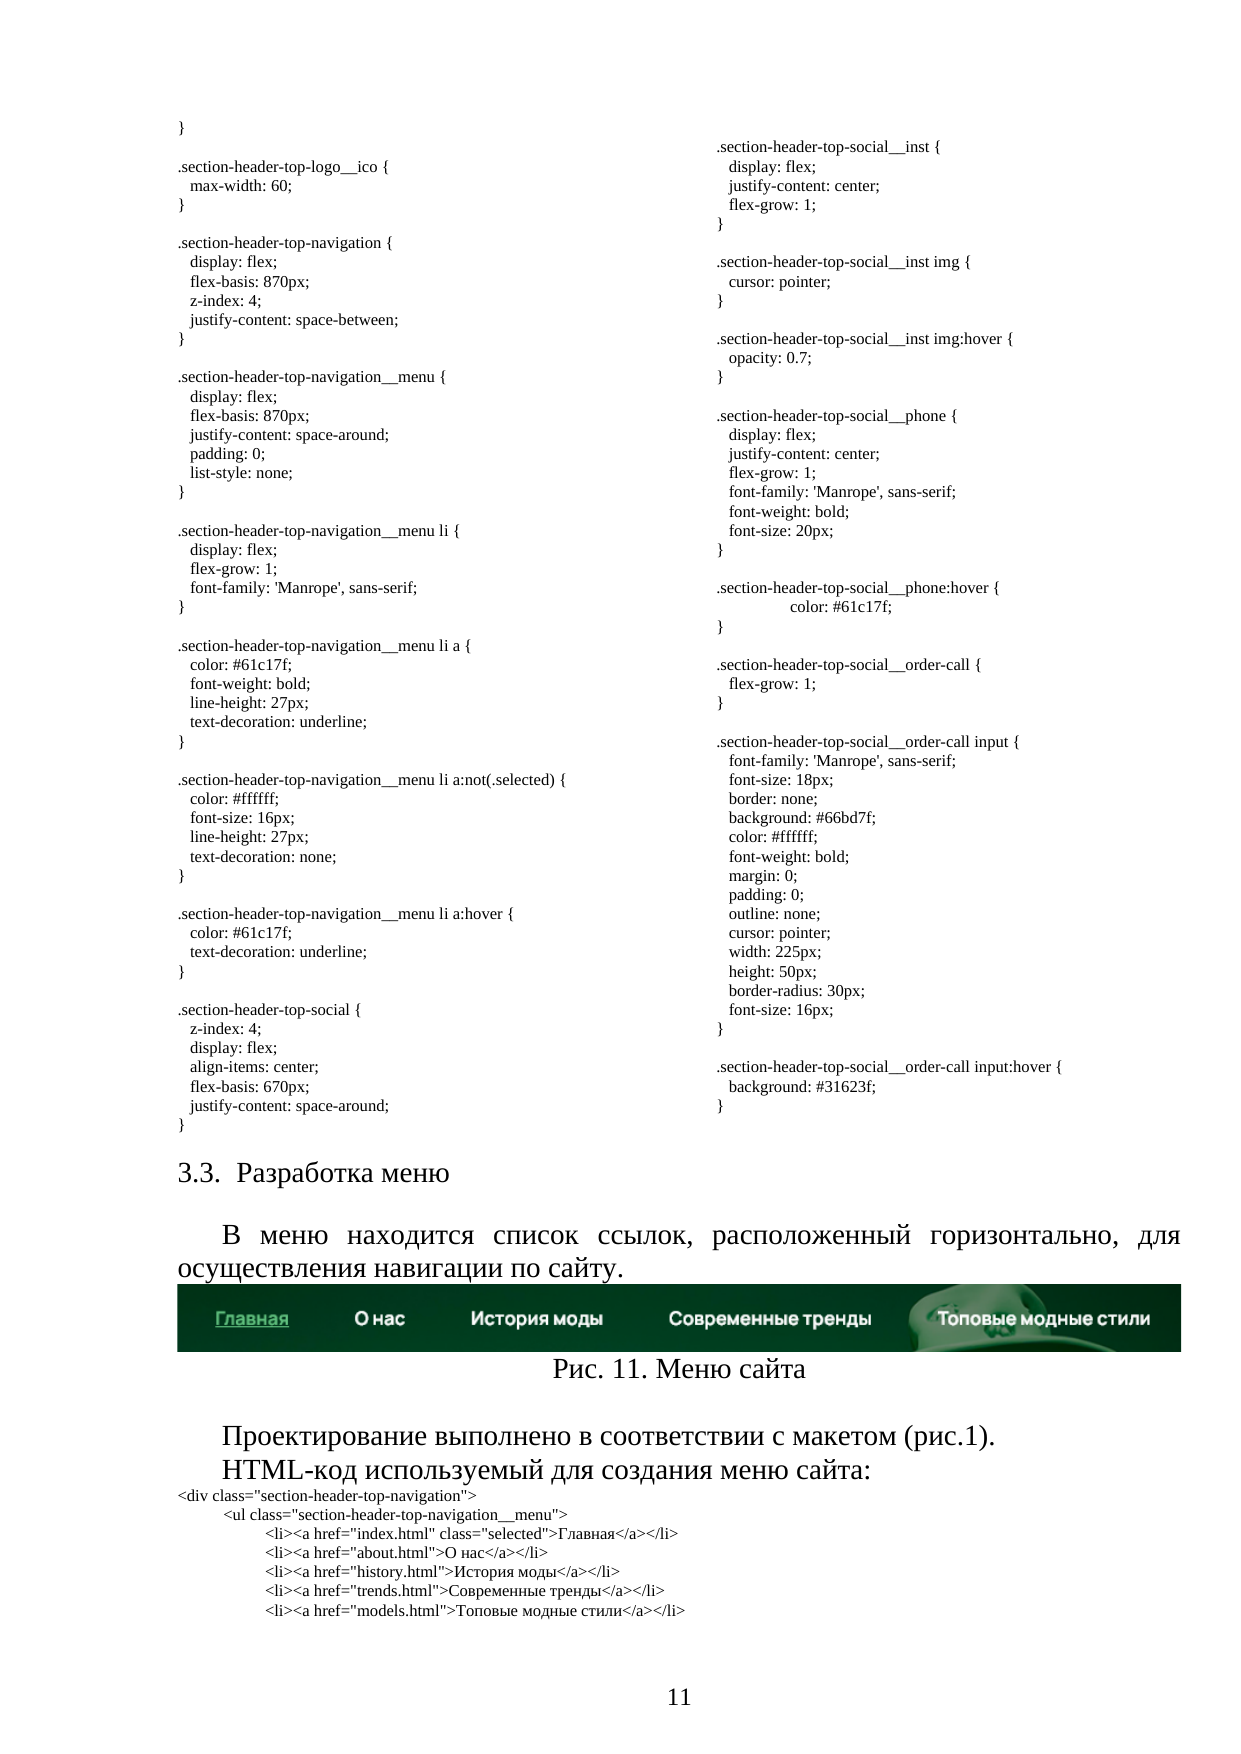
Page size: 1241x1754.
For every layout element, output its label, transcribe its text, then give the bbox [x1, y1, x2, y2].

text flex-grow: 1; [716, 674, 1181, 693]
text } [177, 961, 642, 981]
text font-size: 16px; [177, 808, 642, 827]
text justify-content: space-around; [177, 425, 642, 444]
text max-width: 60; [177, 176, 642, 195]
text .section-header-top-navigation__menu { [177, 367, 642, 386]
text flex-grow: 1; [716, 195, 1181, 214]
text font-family: 'Manrope', sans-serif; [716, 482, 1181, 501]
picture [177, 1284, 1182, 1352]
text } [177, 195, 642, 214]
text flex-basis: 670px; [177, 1076, 642, 1096]
text border: none; [716, 789, 1181, 808]
text } [716, 540, 1181, 559]
text font-size: 20px; [716, 521, 1181, 540]
text } [716, 693, 1181, 712]
text justify-content: center; [716, 176, 1181, 195]
text border-radius: 30px; [716, 981, 1181, 1000]
text display: flex; [716, 156, 1181, 176]
text justify-content: center; [716, 444, 1181, 463]
text } [177, 1115, 642, 1134]
text font-weight: bold; [716, 846, 1181, 866]
text .section-header-top-navigation__menu li a:not(.selected) { [177, 770, 642, 789]
text } [177, 597, 642, 616]
text HTML-код используемый для создания меню сайта: [177, 1452, 1181, 1485]
text justify-content: space-between; [177, 310, 642, 329]
text cursor: pointer; [716, 271, 1181, 291]
text .section-header-top-navigation__menu li a:hover { [177, 904, 642, 923]
text .section-header-top-social__order-call input { [716, 731, 1181, 751]
text cursor: pointer; [716, 923, 1181, 942]
text color: #ffffff; [716, 827, 1181, 846]
text background: #31623f; [716, 1076, 1181, 1096]
text outline: none; [716, 904, 1181, 923]
text text-decoration: underline; [177, 712, 642, 731]
text .section-header-top-social__inst img:hover { [716, 329, 1181, 348]
text display: flex; [177, 386, 642, 406]
text } [177, 118, 642, 137]
text <li><a href="about.html">О нас</a></li> [177, 1543, 1181, 1562]
text color: #ffffff; [177, 789, 642, 808]
text background: #66bd7f; [716, 808, 1181, 827]
text .section-header-top-social__inst { [716, 137, 1181, 156]
text } [177, 329, 642, 348]
text display: flex; [716, 425, 1181, 444]
text font-size: 18px; [716, 770, 1181, 789]
text opacity: 0.7; [716, 348, 1181, 367]
text flex-basis: 870px; [177, 271, 642, 291]
text .section-header-top-navigation { [177, 233, 642, 252]
text color: #61c17f; [716, 597, 1181, 616]
text } [716, 1019, 1181, 1038]
text text-decoration: underline; [177, 942, 642, 961]
text flex-grow: 1; [177, 559, 642, 578]
text } [716, 1096, 1181, 1115]
text line-height: 27px; [177, 827, 642, 846]
text flex-grow: 1; [716, 463, 1181, 482]
text В меню находится список ссылок, расположенный горизонтально, для осуществления навигации по сайту. [177, 1217, 1181, 1284]
text } [716, 291, 1181, 310]
text } [177, 482, 642, 501]
text justify-content: space-around; [177, 1096, 642, 1115]
text color: #61c17f; [177, 655, 642, 674]
text .section-header-top-social { [177, 1000, 642, 1019]
text <div class="section-header-top-navigation"> [177, 1485, 1181, 1504]
subtitle Разработка меню [177, 1155, 1181, 1188]
text } [716, 367, 1181, 386]
text z-index: 4; [177, 291, 642, 310]
text .section-header-top-social__order-call { [716, 655, 1181, 674]
text display: flex; [177, 540, 642, 559]
text font-size: 16px; [716, 1000, 1181, 1019]
text display: flex; [177, 252, 642, 271]
text <ul class="section-header-top-navigation__menu"> [177, 1504, 1181, 1524]
text display: flex; [177, 1038, 642, 1057]
text } [716, 214, 1181, 233]
text color: #61c17f; [177, 923, 642, 942]
text Проектирование выполнено в соответствии с макетом (рис.1). [177, 1418, 1181, 1452]
text font-weight: bold; [716, 501, 1181, 521]
text } [177, 866, 642, 885]
text <li><a href="history.html">История моды</a></li> [177, 1562, 1181, 1581]
text Рис. 11. Меню сайта [177, 1352, 1181, 1385]
text line-height: 27px; [177, 693, 642, 712]
text .section-header-top-social__phone:hover { [716, 578, 1181, 597]
text <li><a href="models.html">Топовые модные стили</a></li> [177, 1600, 1181, 1619]
text padding: 0; [177, 444, 642, 463]
text .section-header-top-social__phone { [716, 406, 1181, 425]
text <li><a href="index.html" class="selected">Главная</a></li> [177, 1524, 1181, 1543]
text font-weight: bold; [177, 674, 642, 693]
text width: 225px; [716, 942, 1181, 961]
text font-family: 'Manrope', sans-serif; [177, 578, 642, 597]
text .section-header-top-navigation__menu li { [177, 521, 642, 540]
text margin: 0; [716, 866, 1181, 885]
text .section-header-top-navigation__menu li a { [177, 636, 642, 655]
text } [716, 616, 1181, 636]
text font-family: 'Manrope', sans-serif; [716, 751, 1181, 770]
text list-style: none; [177, 463, 642, 482]
text align-items: center; [177, 1057, 642, 1076]
text } [177, 731, 642, 751]
text flex-basis: 870px; [177, 406, 642, 425]
text text-decoration: none; [177, 846, 642, 866]
text <li><a href="trends.html">Современные тренды</a></li> [177, 1581, 1181, 1600]
text z-index: 4; [177, 1019, 642, 1038]
text .section-header-top-logo__ico { [177, 156, 642, 176]
text .section-header-top-social__order-call input:hover { [716, 1057, 1181, 1076]
text height: 50px; [716, 961, 1181, 981]
text padding: 0; [716, 885, 1181, 904]
text .section-header-top-social__inst img { [716, 252, 1181, 271]
